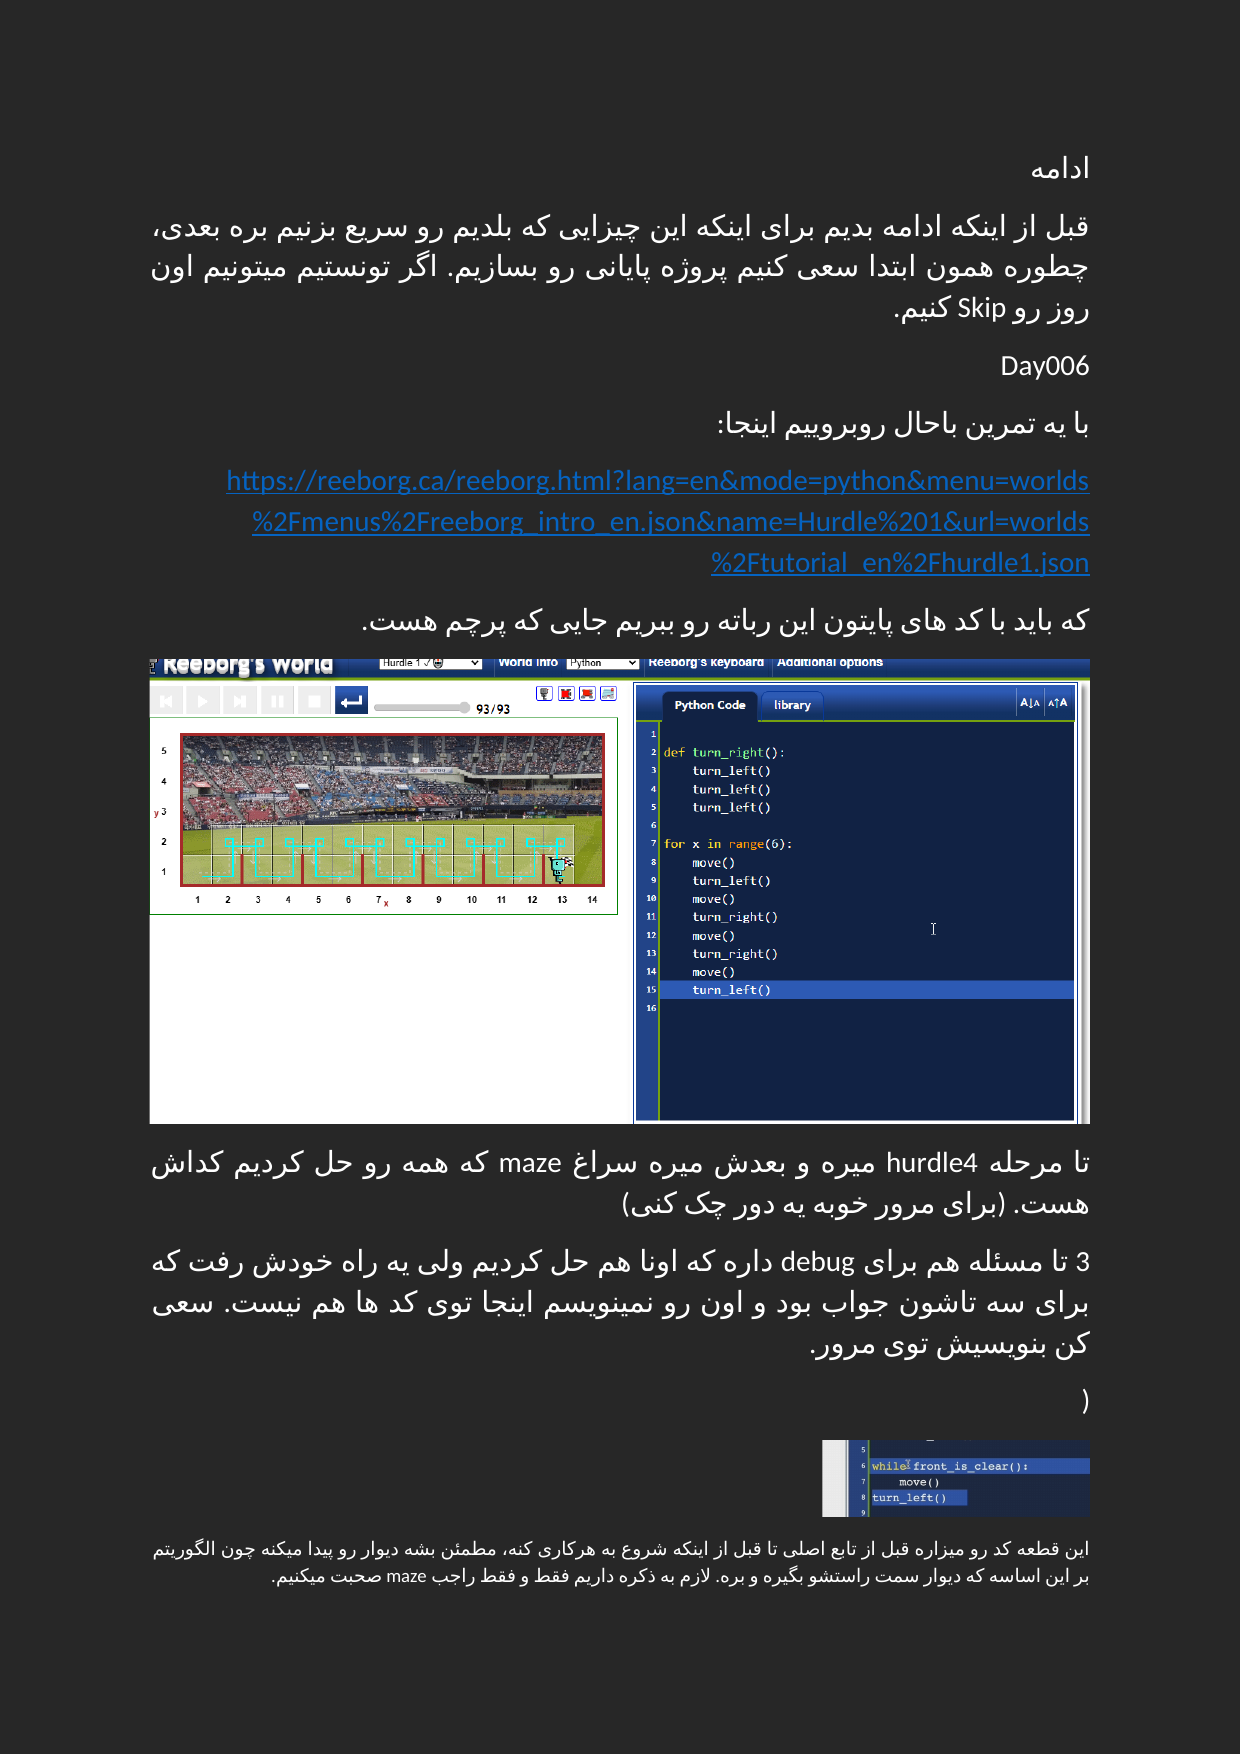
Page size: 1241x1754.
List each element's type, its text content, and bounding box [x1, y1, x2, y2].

text 3 تا مسئله هم برای debug داره که اونا هم حل کردیم ولی یه راه خودش رفت که برای سه تاشون جواب بود و اون رو نمینویسم اینجا توی کد ها هم نیست. سعی کن بنویسیش توی مرور. [150, 1243, 1090, 1361]
text ادامه [150, 150, 1090, 186]
picture [822, 1440, 1090, 1517]
text که باید با کد های پایتون این رباته رو ببریم جایی که پرچم هست. [150, 602, 1090, 637]
text قبل از اینکه ادامه بدیم برای اینکه این چیزایی که بلدیم رو سریع بزنیم بره بعدی، چطوره همون ابتدا سعی کنیم پروژه پایانی رو بسازیم. اگر تونستیم میتونیم اون روز رو Skip کنیم. [150, 208, 1090, 325]
text https://reeborg.ca/reeborg.html?lang=en&mode=python&menu=worlds%2Fmenus%2Freeborg_intro_en.json&name=Hurdle%201&url=worlds%2Ftutorial_en%2Fhurdle1.json [150, 462, 1090, 580]
text تا مرحله hurdle4 میره و بعدش میره سراغ maze که همه رو حل کردیم کداش هست. (برای مرور خوبه یه دور چک کنی) [150, 1144, 1090, 1221]
text Day006 [150, 347, 1090, 383]
text ( [150, 1382, 1090, 1418]
text این قطعه کد رو میزاره قبل از تابع اصلی تا قبل از اینکه شروع به هرکاری کنه، مطمئن بشه دیوار رو پیدا میکنه چون الگوریتم بر این اساسه که دیوار سمت راستشو بگیره و بره. لازم به ذکره داریم فقط و فقط راجب maze صحبت میکنیم. [150, 1537, 1090, 1587]
picture [149, 659, 1090, 1124]
text با یه تمرین باحال روبروییم اینجا: [150, 405, 1090, 440]
